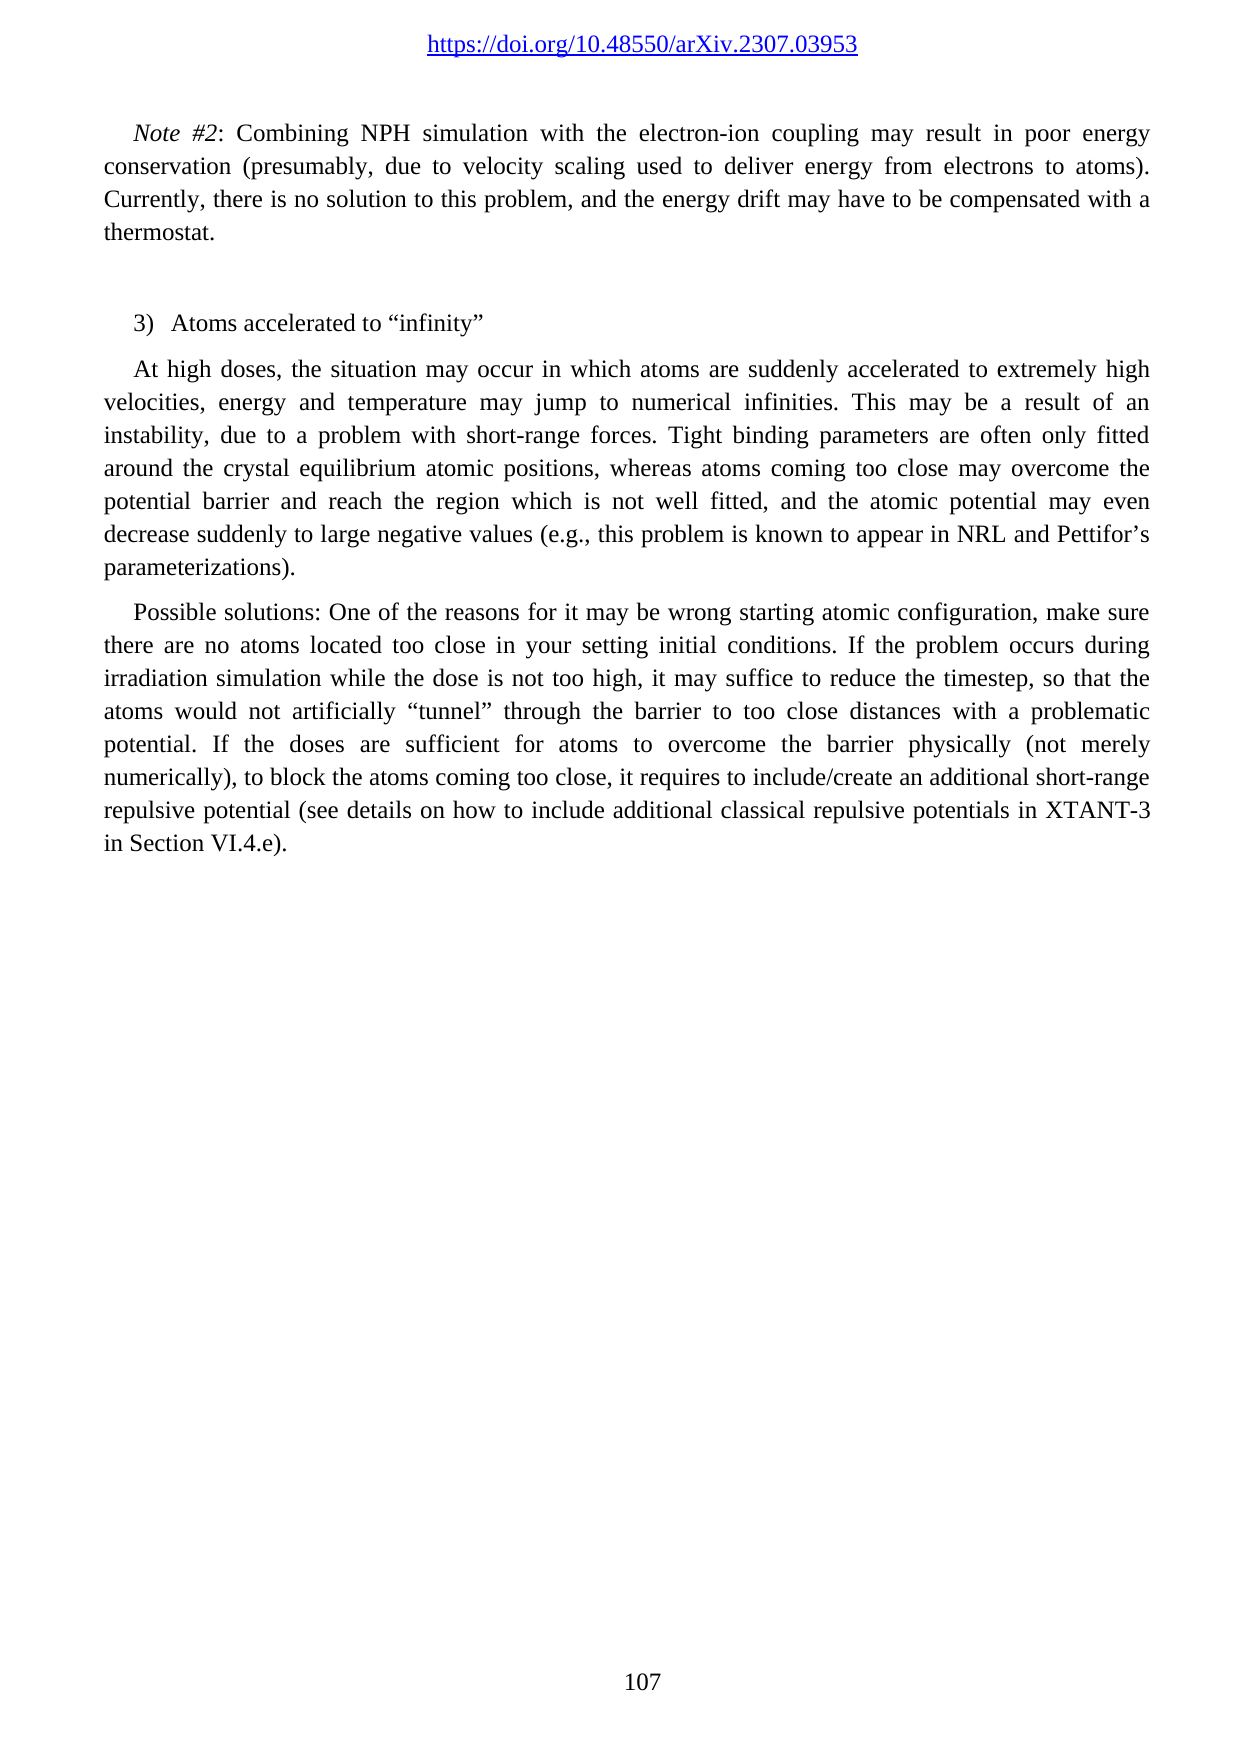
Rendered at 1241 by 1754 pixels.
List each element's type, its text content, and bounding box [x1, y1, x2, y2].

text At high doses, the situation may occur in which atoms are suddenly accelerated to extremely high velocities, energy and temperature may jump to numerical infinities. This may be a result of an instability, due to a problem with short-range forces. Tight binding parameters are often only fitted around the crystal equilibrium atomic positions, whereas atoms coming too close may overcome the potential barrier and reach the region which is not well fitted, and the atomic potential may even decrease suddenly to large negative values (e.g., this problem is known to appear in NRL and Pettifor’s parameterizations). [103, 354, 1152, 581]
text Possible solutions: One of the reasons for it may be wrong starting atomic configuration, make sure there are no atoms located too close in your setting initial conditions. If the problem occurs during irradiation simulation while the dose is not too high, it may suffice to reduce the timestep, so that the atoms would not artificially “tunnel” through the barrier to too close distances with a problematic potential. If the doses are sufficient for atoms to overcome the barrier physically (not merely numerically), to block the atoms coming too close, it requires to include/create an additional short-range repulsive potential (see details on how to include additional classical repulsive potentials in XTANT-3 in Section VI.4.e). [103, 597, 1152, 857]
text Note #2: Combining NPH simulation with the electron-ion coupling may result in poor energy conservation (presumably, due to velocity scaling used to deliver energy from electrons to atoms). Currently, there is no solution to this problem, and the energy drift may have to be compensated with a thermostat. [103, 118, 1152, 246]
list Atoms accelerated to “infinity” [133, 308, 1152, 337]
